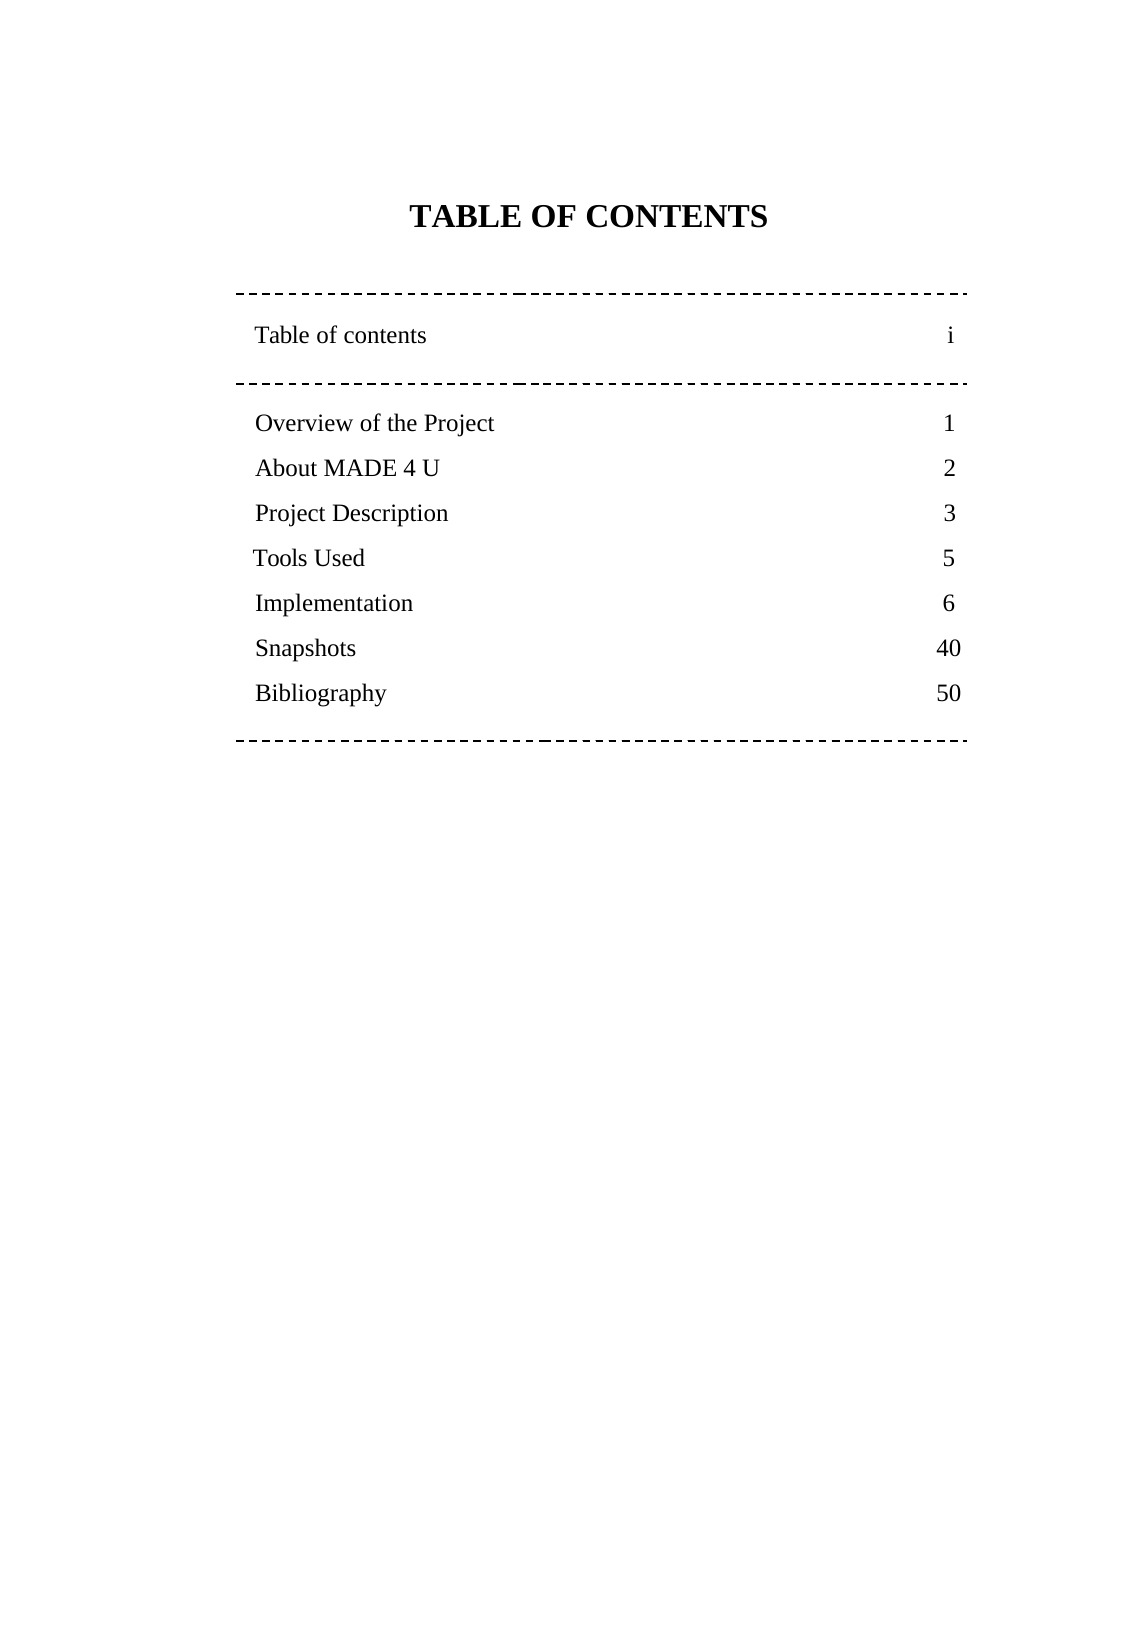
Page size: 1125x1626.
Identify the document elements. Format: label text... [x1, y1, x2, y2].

text TABLE OF CONTENTS [158, 196, 1019, 235]
text Table of contents i [254, 320, 1085, 349]
